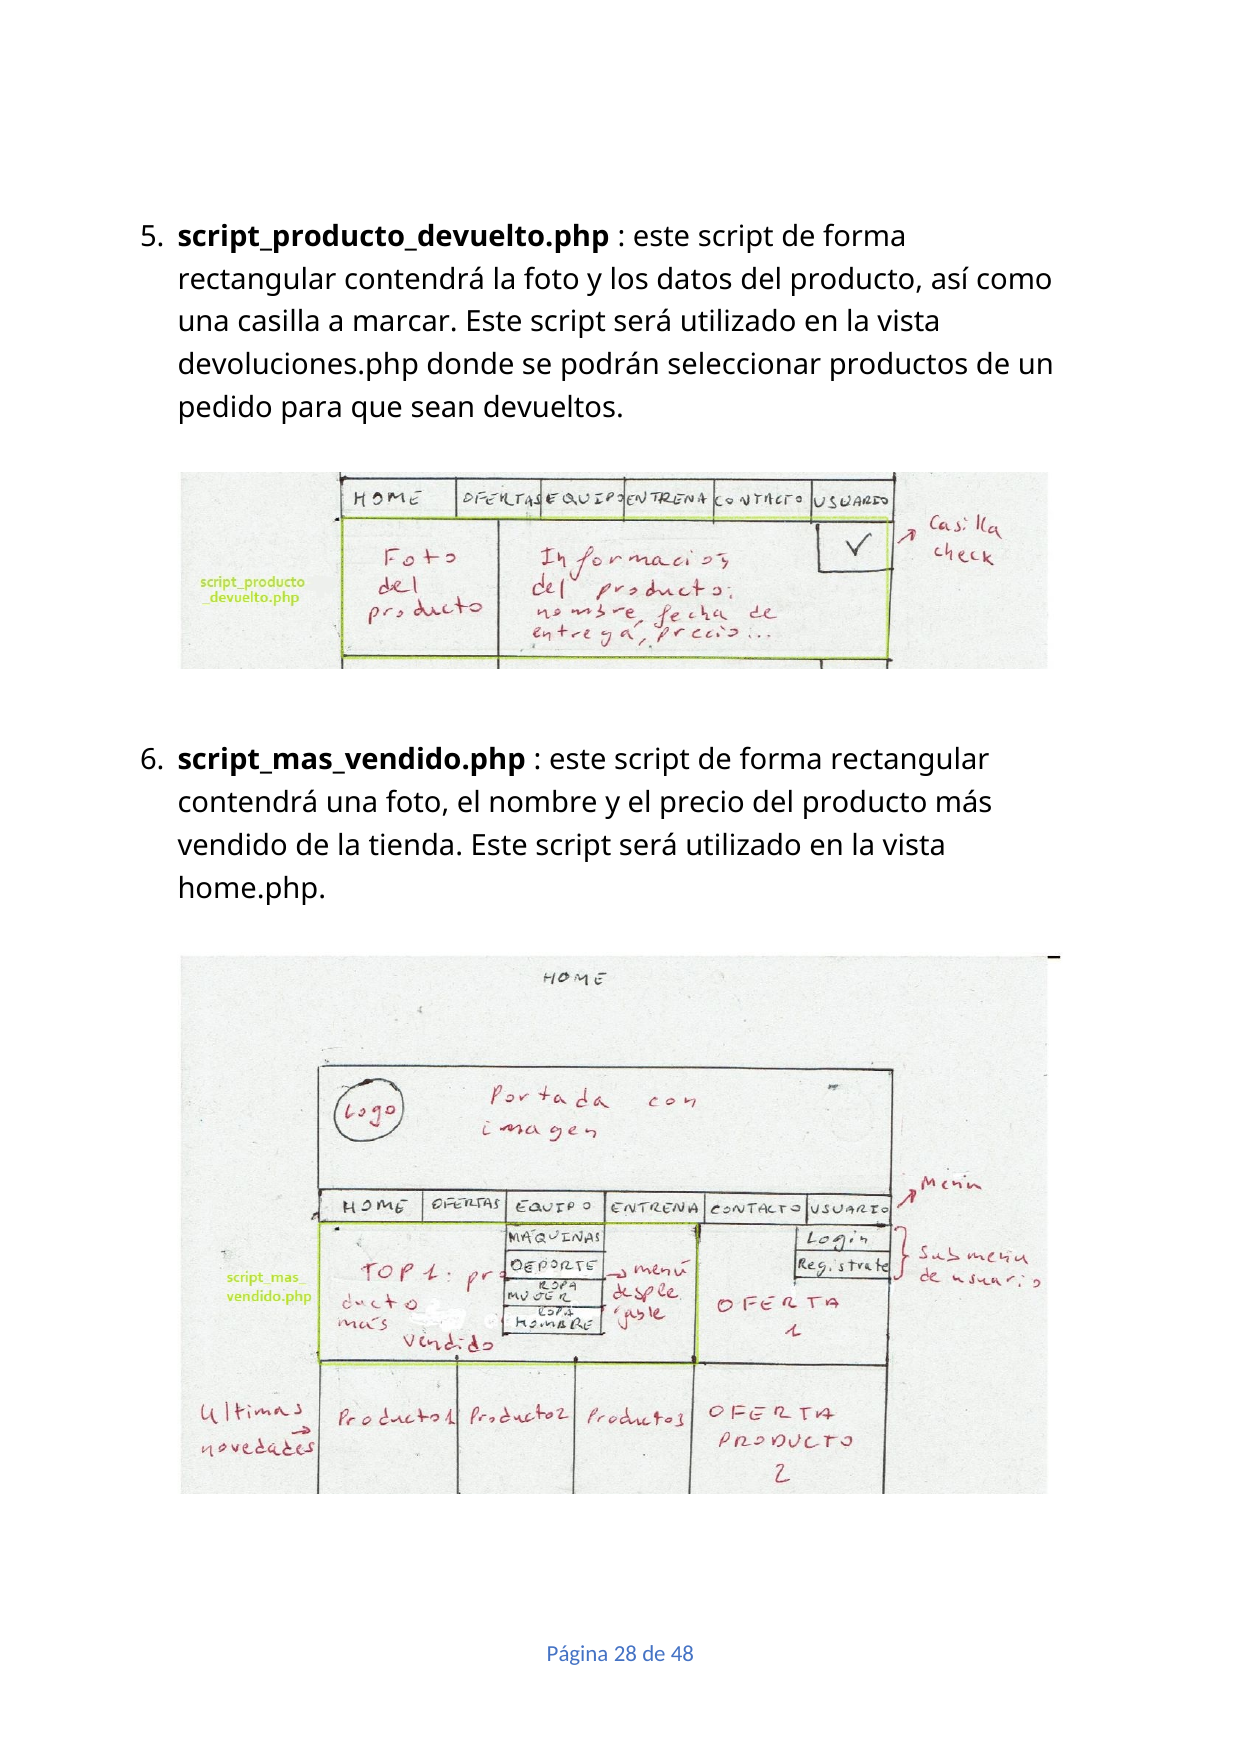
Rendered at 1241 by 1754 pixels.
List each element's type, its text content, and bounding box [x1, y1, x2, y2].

picture [177, 472, 1063, 669]
picture [177, 952, 1063, 1494]
list script_producto_devuelto.php : este script de forma rectangular contendrá la foto y los datos del producto, así como una casilla a marcar. Este script será utilizado en la vista devoluciones.php donde se podrán seleccionar productos de un pedido para que sean devueltos. [140, 215, 1063, 426]
list script_mas_vendido.php : este script de forma rectangular contendrá una foto, el nombre y el precio del producto más vendido de la tienda. Este script será utilizado en la vista home.php. [140, 739, 1063, 907]
